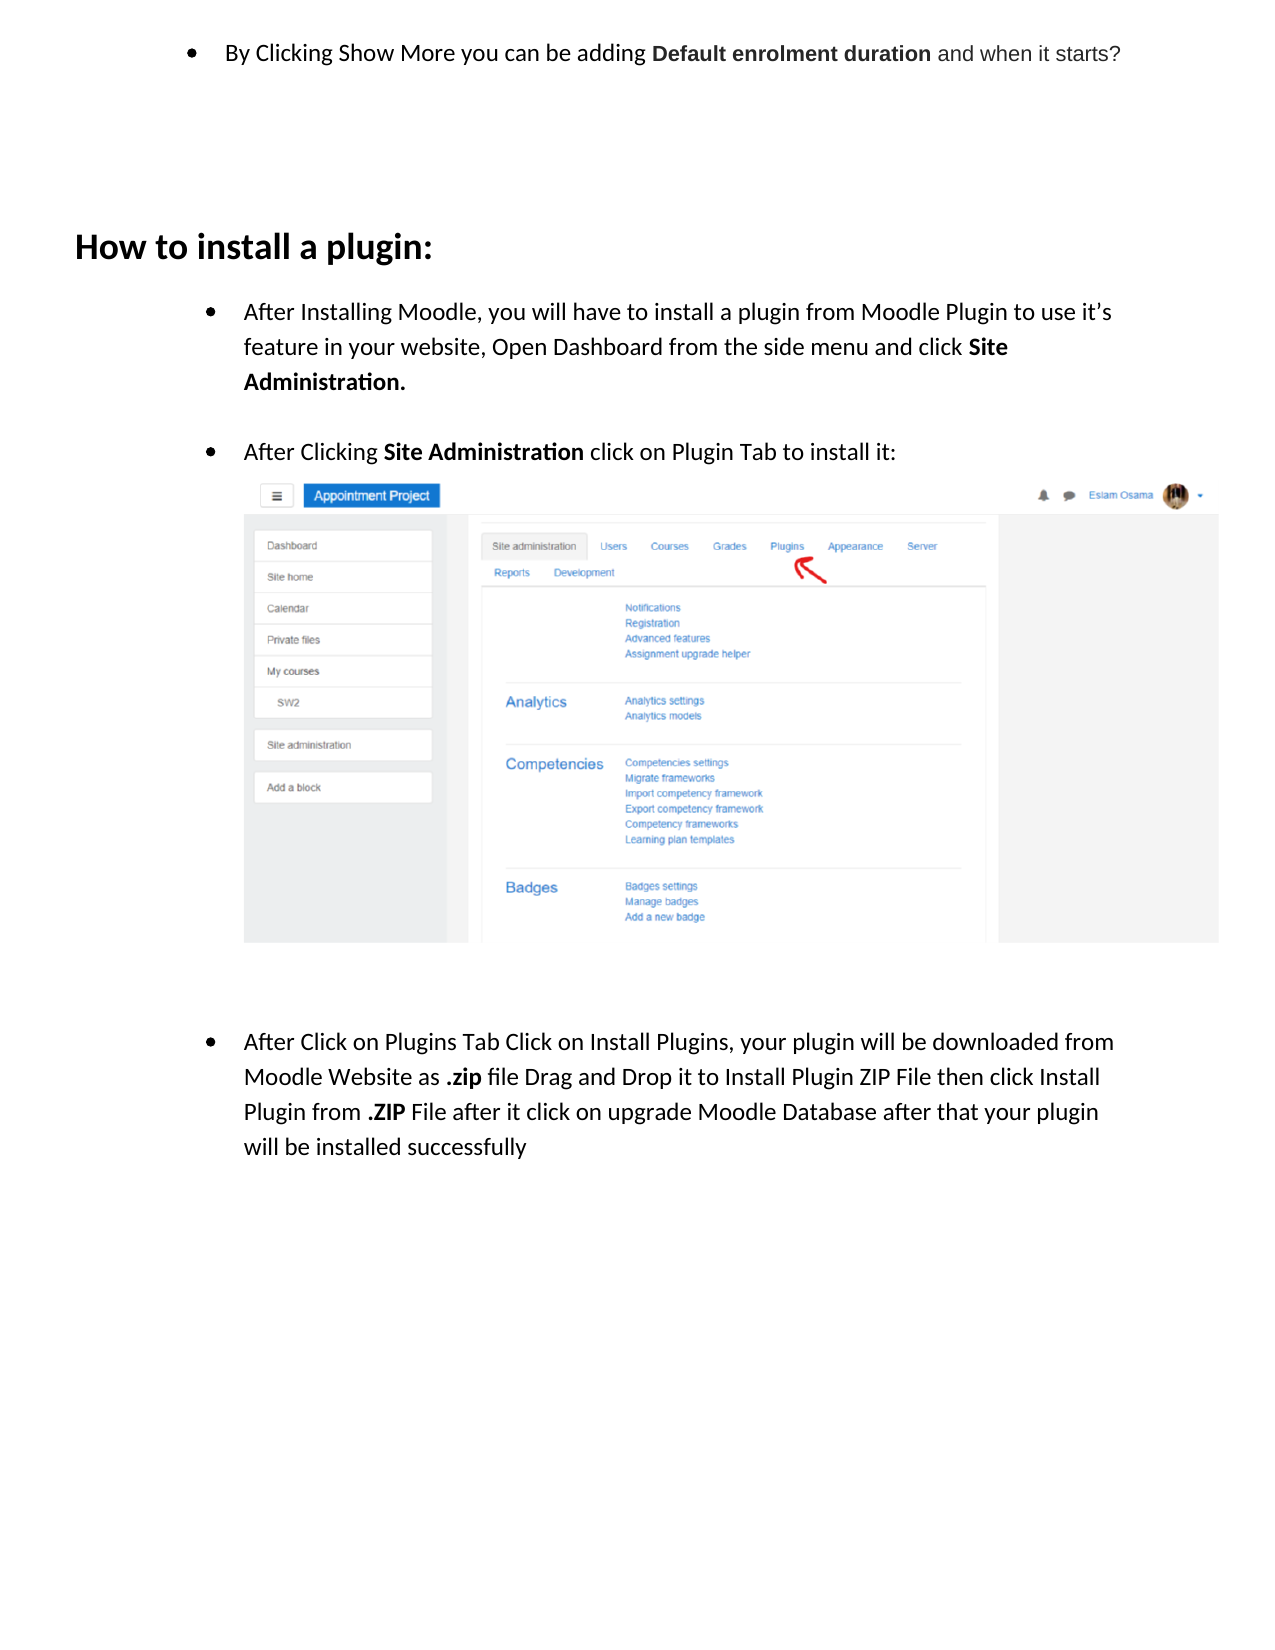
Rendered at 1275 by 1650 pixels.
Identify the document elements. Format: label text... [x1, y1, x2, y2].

list After Installing Moodle, you will have to install a plugin from Moodle Plugin to use it’s feature in your website, Open Dashboard from the side menu and click Site Administration. [206, 296, 1125, 397]
list After Click on Plugins Tab Click on Install Plugins, your plugin will be downloaded from Moodle Website as .zip file Drag and Drop it to Install Plugin ZIP File then click Install Plugin from .ZIP File after it click on upgrade Moodle Database after that your plugin will be installed successfully [206, 1026, 1125, 1162]
list By Clicking Show More you can be adding Default enrolment duration and when it starts? [187, 37, 1125, 68]
picture [243, 480, 1219, 943]
text How to install a plugin: [75, 223, 1125, 268]
